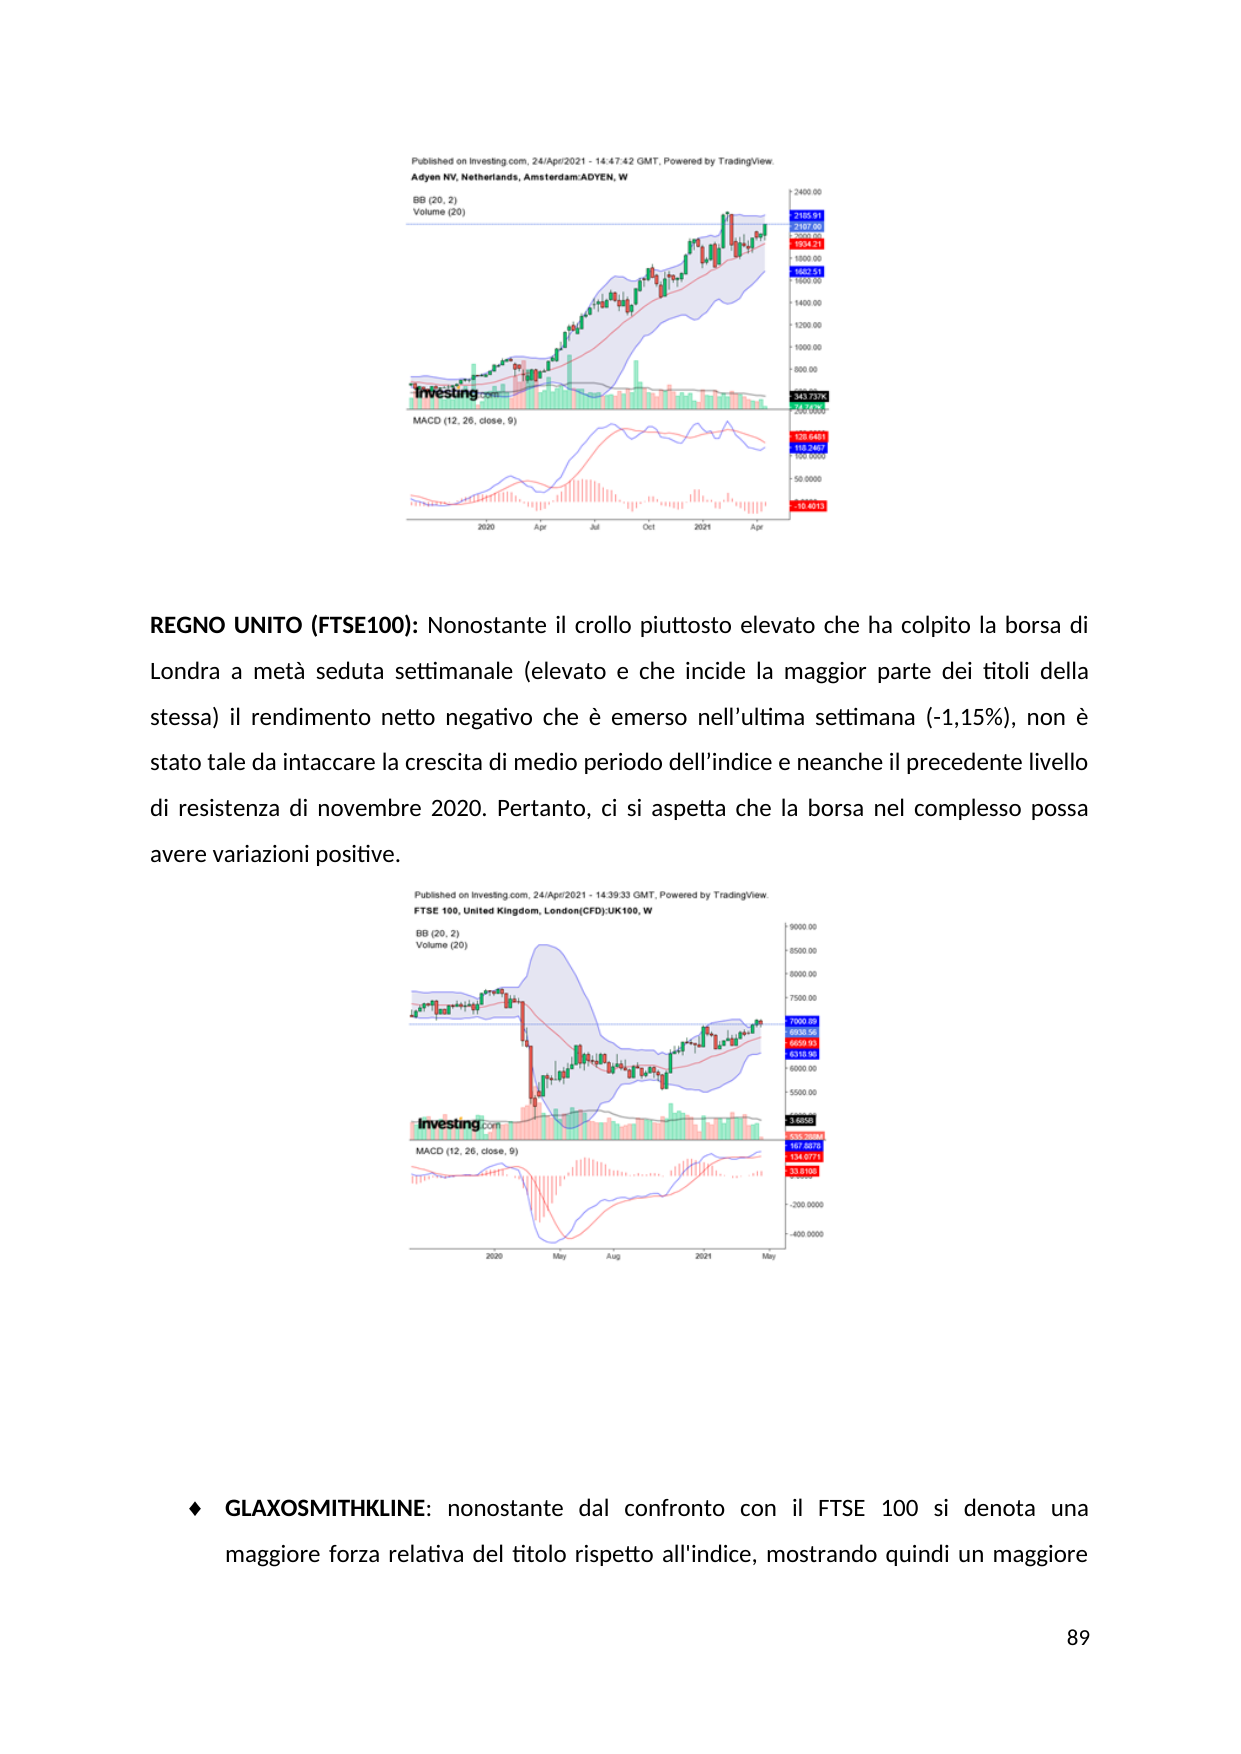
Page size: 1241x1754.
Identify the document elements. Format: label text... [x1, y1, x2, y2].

picture [404, 883, 831, 1265]
picture [401, 150, 834, 536]
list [187, 1492, 1090, 1569]
text REGNO UNITO (FTSE100): Nonostante il crollo piuttosto elevato che ha colpito la borsa di Londra a metà seduta settimanale (elevato e che incide la maggior parte dei titoli della stessa) il rendimento netto negativo che è emerso nell’ultima settimana (-1,15%), non è stato tale da intaccare la crescita di medio periodo dell’indice e neanche il precedente livello di resistenza di novembre 2020. Pertanto, ci si aspetta che la borsa nel complesso possa avere variazioni positive. [150, 609, 1090, 868]
